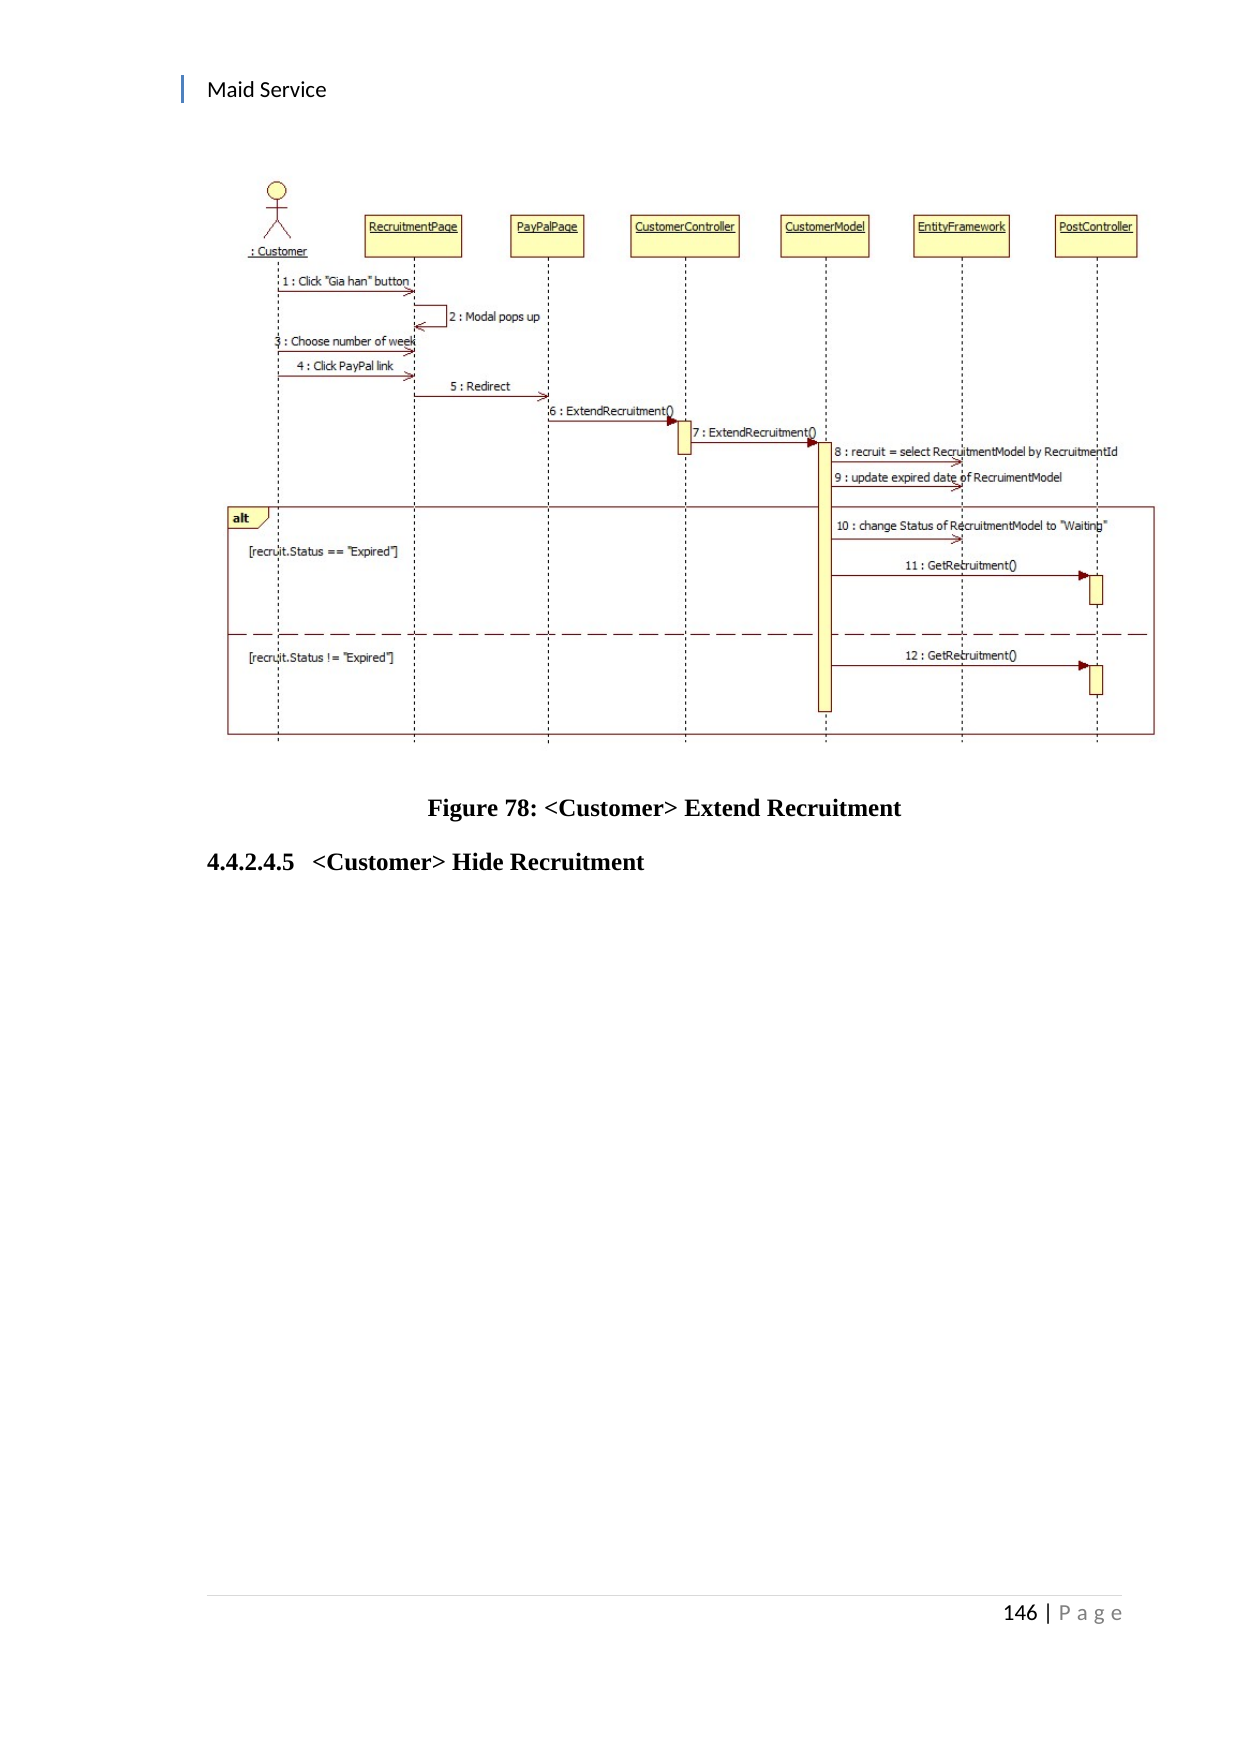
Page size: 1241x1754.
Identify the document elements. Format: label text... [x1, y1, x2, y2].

subtitle Figure 78: <Customer> Extend Recruitment [207, 793, 1122, 821]
subtitle <Customer> Hide Recruitment [207, 847, 1122, 875]
picture [206, 160, 1175, 768]
